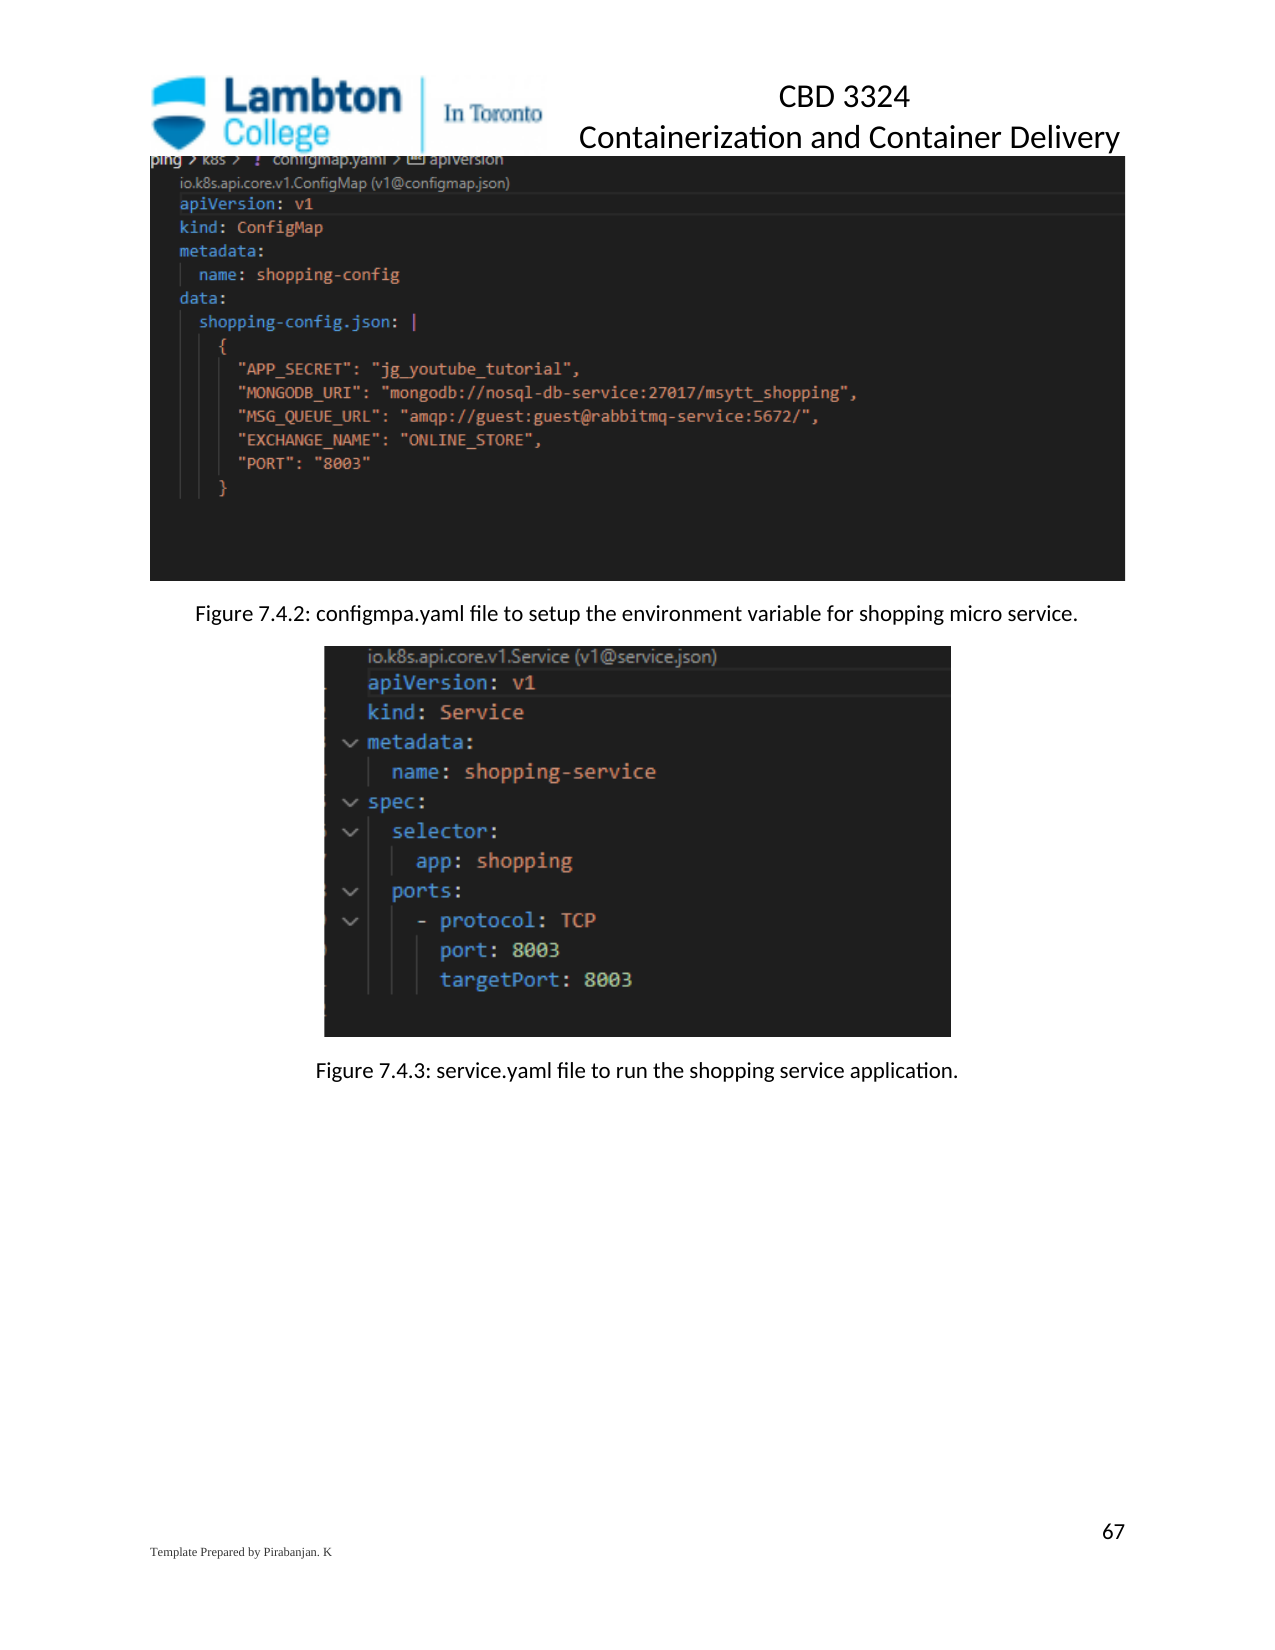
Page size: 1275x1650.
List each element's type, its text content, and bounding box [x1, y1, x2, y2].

picture [150, 75, 1125, 581]
text Figure 7.4.3: service.yaml file to run the shopping service application. [150, 1056, 1125, 1084]
text Figure 7.4.2: configmpa.yaml file to setup the environment variable for shopping micro service. [150, 599, 1125, 628]
picture [324, 646, 951, 1037]
